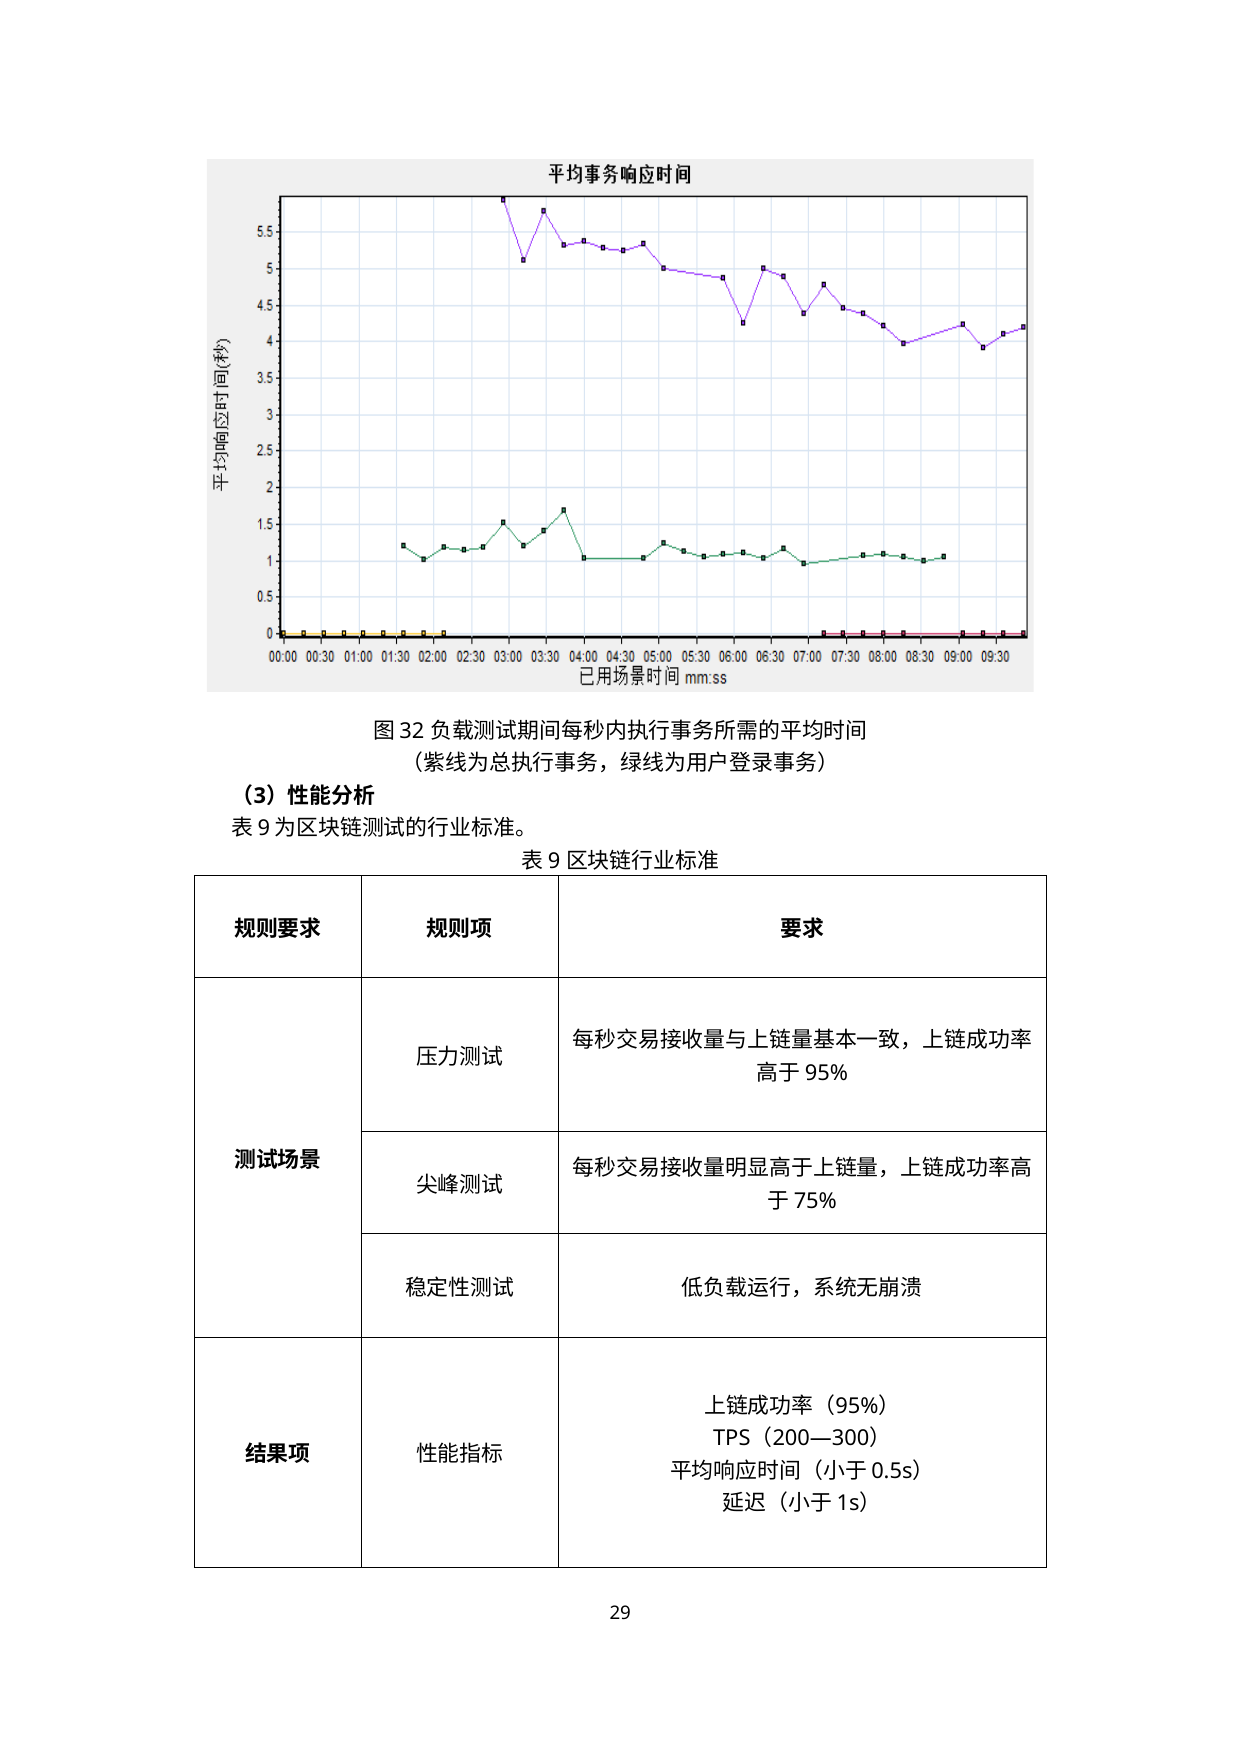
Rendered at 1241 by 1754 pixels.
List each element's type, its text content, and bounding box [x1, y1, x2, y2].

table_header 要求 [559, 876, 1046, 977]
table_header 规则项 [362, 876, 558, 977]
table_cell 性能指标 [362, 1338, 558, 1567]
table_cell 每秒交易接收量与上链量基本一致，上链成功率高于95% [559, 978, 1046, 1131]
table_header 规则要求 [195, 876, 361, 977]
table_cell 结果项 [195, 1338, 361, 1567]
text 表9 区块链行业标准 [187, 842, 1053, 875]
text （3）性能分析 [187, 777, 1053, 810]
table_cell 稳定性测试 [362, 1234, 558, 1337]
table_cell 低负载运行，系统无崩溃 [559, 1234, 1046, 1337]
table_cell 压力测试 [362, 978, 558, 1131]
picture [206, 159, 1034, 692]
table_cell 上链成功率（95%） TPS（200—300） 平均响应时间（小于0.5s） 延迟（小于1s） [559, 1338, 1046, 1567]
table_cell 测试场景 [195, 978, 361, 1337]
table_cell 尖峰测试 [362, 1132, 558, 1233]
text 图32 负载测试期间每秒内执行事务所需的平均时间 [187, 712, 1053, 745]
text （紫线为总执行事务，绿线为用户登录事务） [187, 745, 1053, 777]
text 表9为区块链测试的行业标准。 [187, 810, 1053, 842]
table_cell 每秒交易接收量明显高于上链量，上链成功率高于75% [559, 1132, 1046, 1233]
